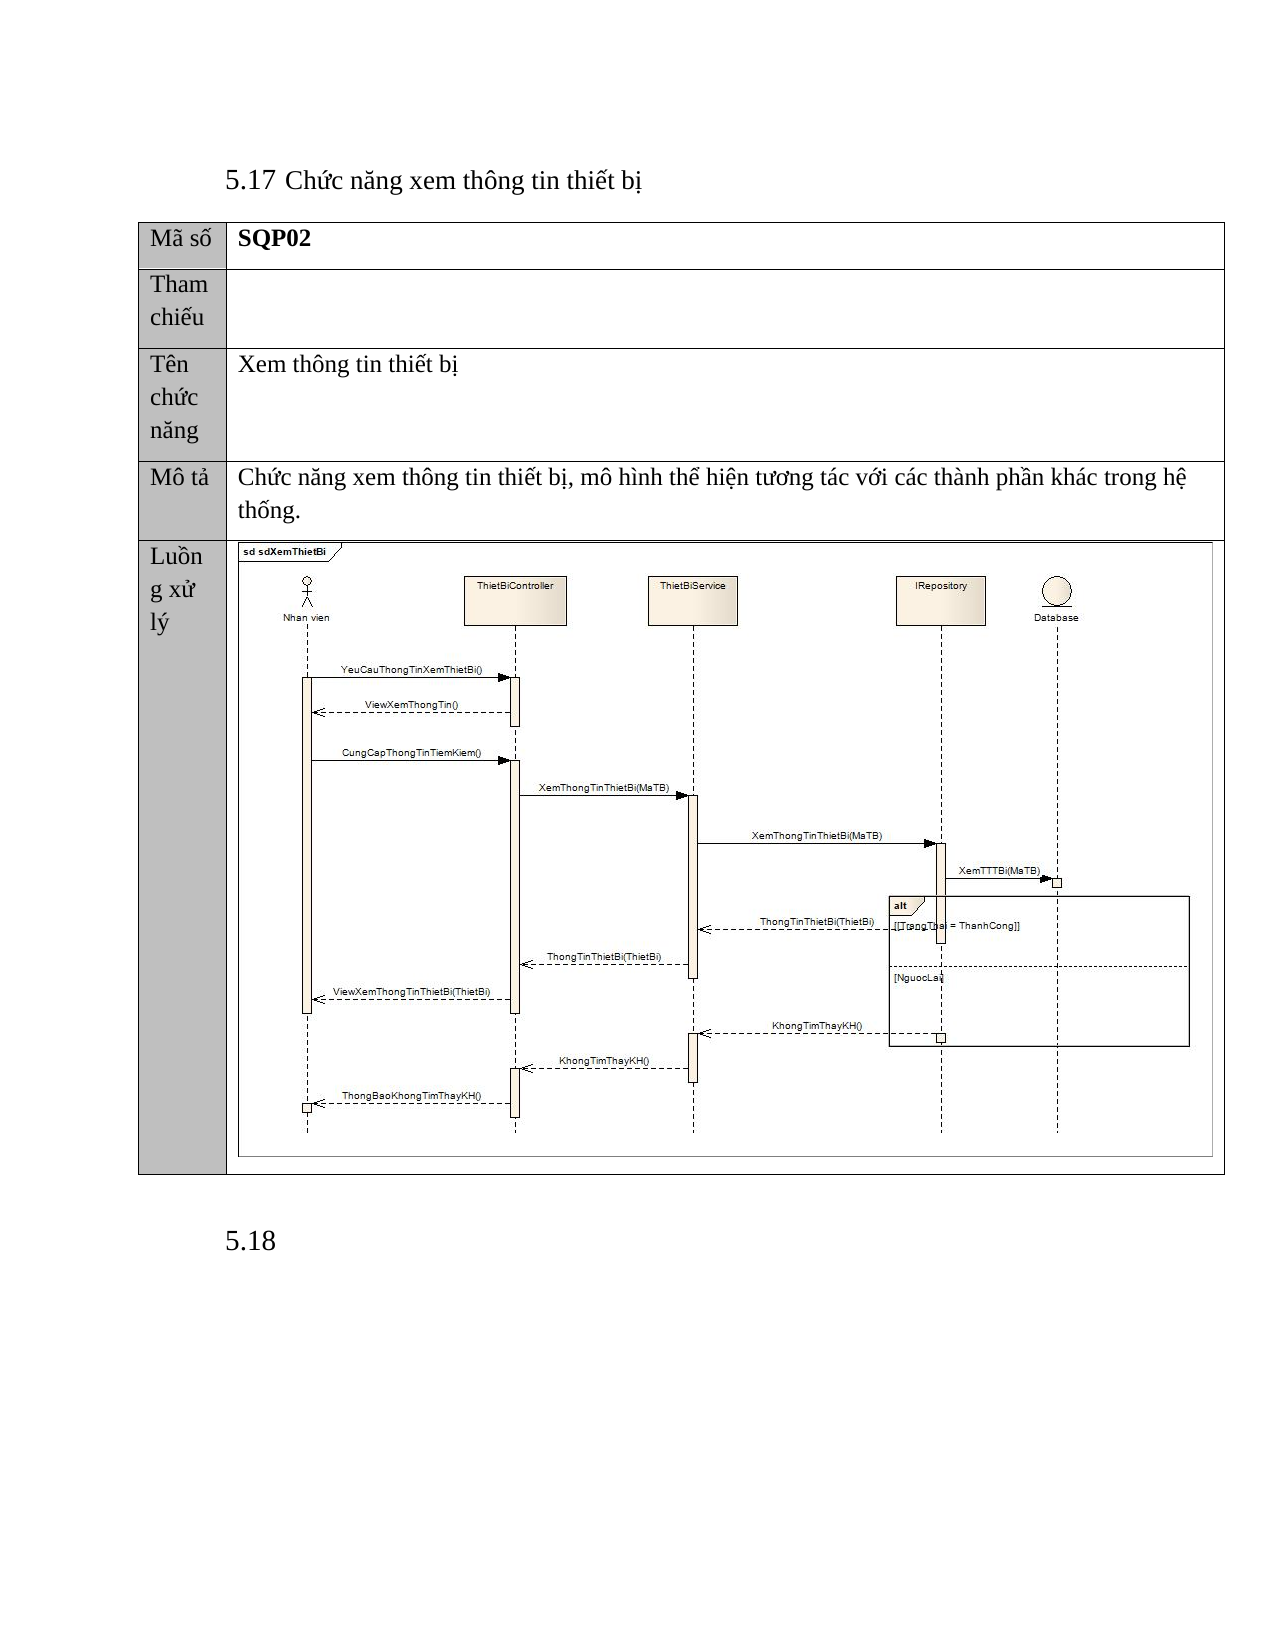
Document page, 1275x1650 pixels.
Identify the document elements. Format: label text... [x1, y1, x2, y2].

table_cell Xem thông tin thiết bị [227, 349, 1224, 461]
table_header SQP02 [227, 223, 1224, 268]
table_cell Chức năng xem thông tin thiết bị, mô hình thể hiện tương tác với các thành phần khác trong hệ thống. [227, 462, 1224, 540]
table_cell Tham chiếu [139, 270, 226, 348]
table_cell Mô tả [139, 462, 226, 540]
table_header Mã số [139, 223, 226, 268]
text Chức năng xem thông tin thiết bị [225, 162, 1125, 196]
table_cell [227, 270, 1224, 348]
picture [237, 541, 1213, 1157]
table_cell Luồng xử lý [139, 541, 226, 1174]
table_cell [227, 541, 1224, 1174]
table_cell Tên chức năng [139, 349, 226, 461]
